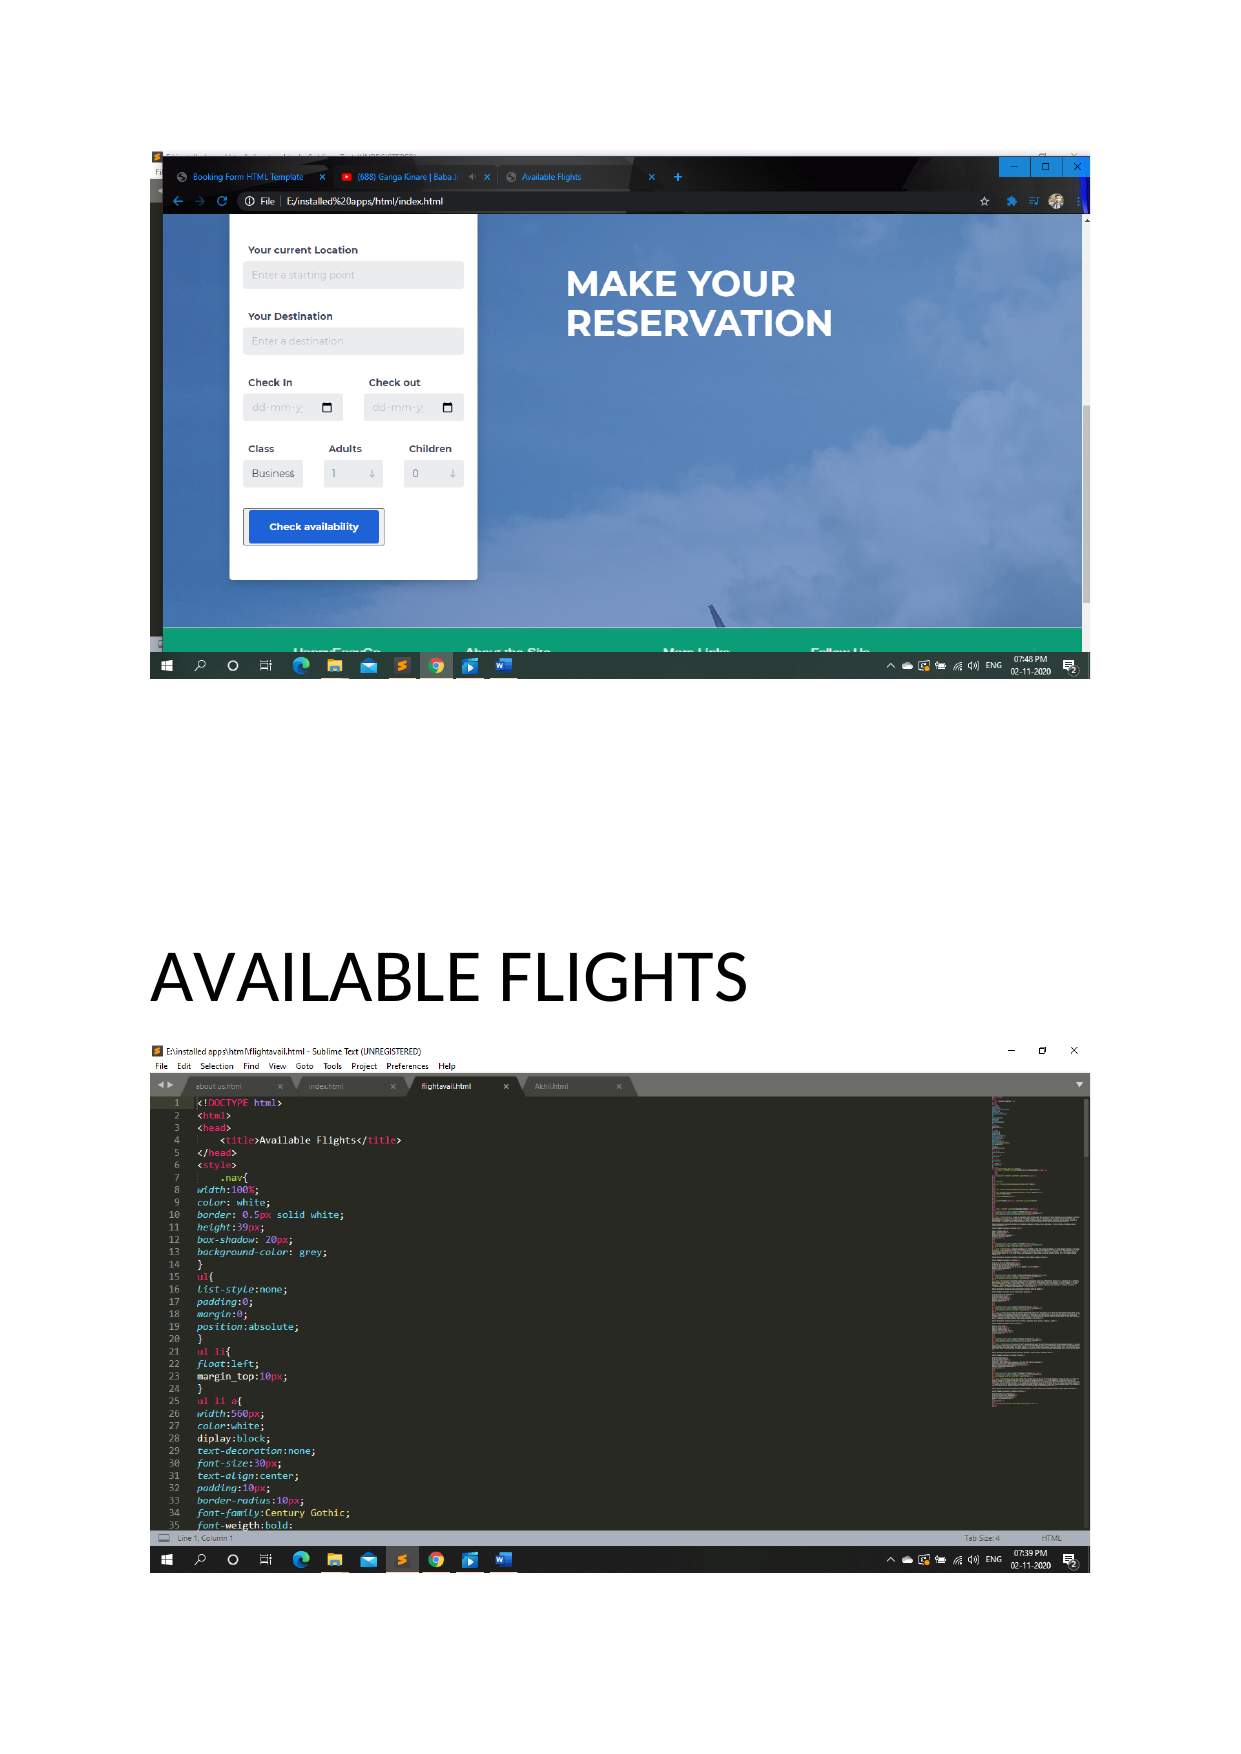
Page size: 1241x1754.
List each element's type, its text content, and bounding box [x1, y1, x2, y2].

picture [150, 150, 1091, 679]
text AVAILABLE FLIGHTS [150, 928, 1090, 1020]
picture [150, 1044, 1091, 1573]
